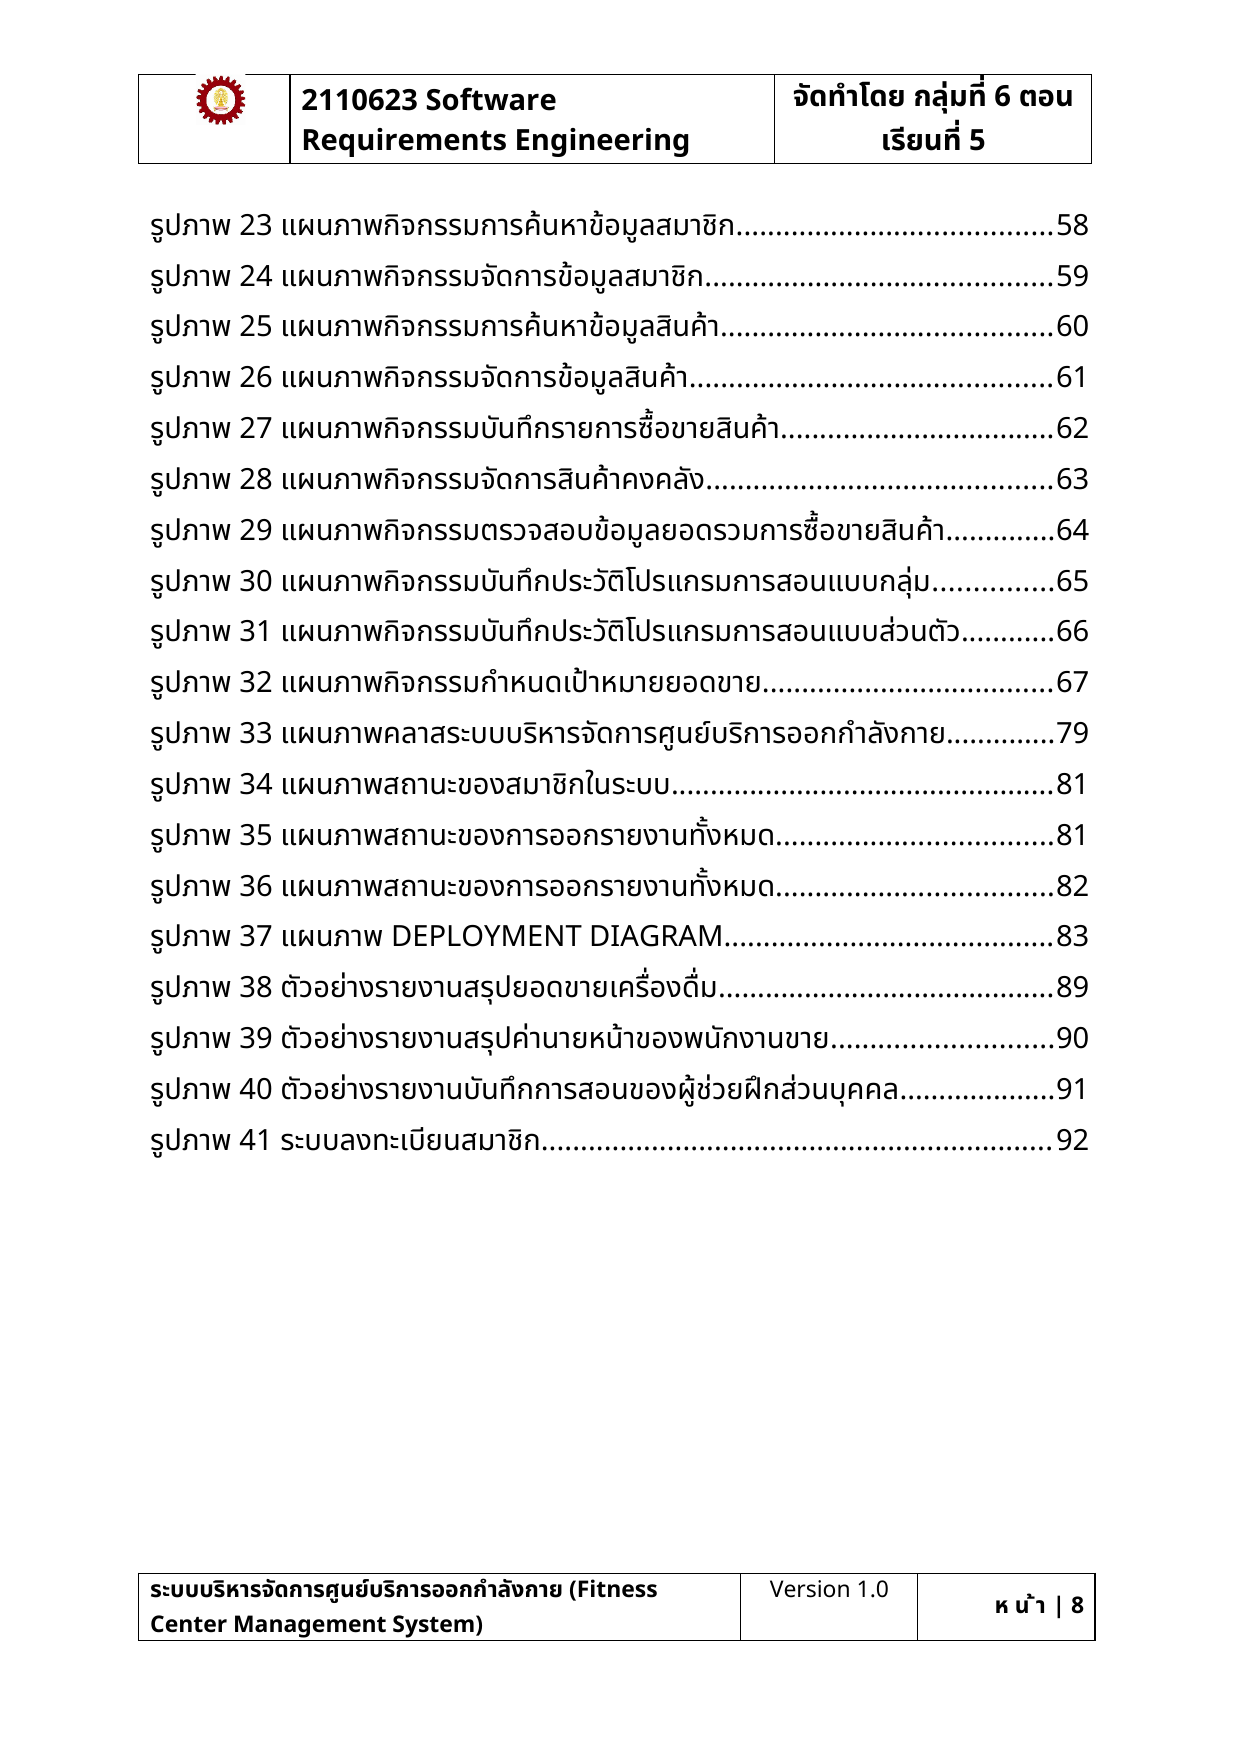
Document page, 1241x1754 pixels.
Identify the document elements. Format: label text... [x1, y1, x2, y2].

text รูปภาพ 39 ตัวอย่างรายงานสรุปค่านายหน้าของพนักงานขาย 90 [150, 1017, 1090, 1062]
text รูปภาพ 27 แผนภาพกิจกรรมบันทึกรายการซื้อขายสินค้า 62 [150, 407, 1090, 452]
text รูปภาพ 36 แผนภาพสถานะของการออกรายงานทั้งหมด 82 [150, 865, 1090, 909]
text รูปภาพ 41 ระบบลงทะเบียนสมาชิก 92 [150, 1119, 1090, 1163]
picture [195, 74, 246, 125]
text รูปภาพ 32 แผนภาพกิจกรรมกำหนดเป้าหมายยอดขาย 67 [150, 662, 1090, 706]
text รูปภาพ 38 ตัวอย่างรายงานสรุปยอดขายเครื่องดื่ม 89 [150, 967, 1090, 1011]
text รูปภาพ 25 แผนภาพกิจกรรมการค้นหาข้อมูลสินค้า 60 [150, 306, 1090, 350]
text รูปภาพ 29 แผนภาพกิจกรรมตรวจสอบข้อมูลยอดรวมการซื้อขายสินค้า 64 [150, 509, 1090, 553]
text รูปภาพ 33 แผนภาพคลาสระบบบริหารจัดการศูนย์บริการออกกำลังกาย 79 [150, 712, 1090, 757]
text รูปภาพ 35 แผนภาพสถานะของการออกรายงานทั้งหมด 81 [150, 814, 1090, 858]
text รูปภาพ 40 ตัวอย่างรายงานบันทึกการสอนของผู้ช่วยฝึกส่วนบุคคล 91 [150, 1068, 1090, 1112]
text รูปภาพ 24 แผนภาพกิจกรรมจัดการข้อมูลสมาชิก 59 [150, 255, 1090, 299]
text รูปภาพ 23 แผนภาพกิจกรรมการค้นหาข้อมูลสมาชิก 58 [150, 204, 1090, 248]
text รูปภาพ 28 แผนภาพกิจกรรมจัดการสินค้าคงคลัง 63 [150, 458, 1090, 502]
text รูปภาพ 30 แผนภาพกิจกรรมบันทึกประวัติโปรแกรมการสอนแบบกลุ่ม 65 [150, 560, 1090, 604]
text รูปภาพ 26 แผนภาพกิจกรรมจัดการข้อมูลสินค้า 61 [150, 357, 1090, 401]
text รูปภาพ 31 แผนภาพกิจกรรมบันทึกประวัติโปรแกรมการสอนแบบส่วนตัว 66 [150, 611, 1090, 655]
text รูปภาพ 34 แผนภาพสถานะของสมาชิกในระบบ 81 [150, 763, 1090, 807]
text รูปภาพ 37 แผนภาพ Deployment Diagram 83 [150, 916, 1090, 960]
